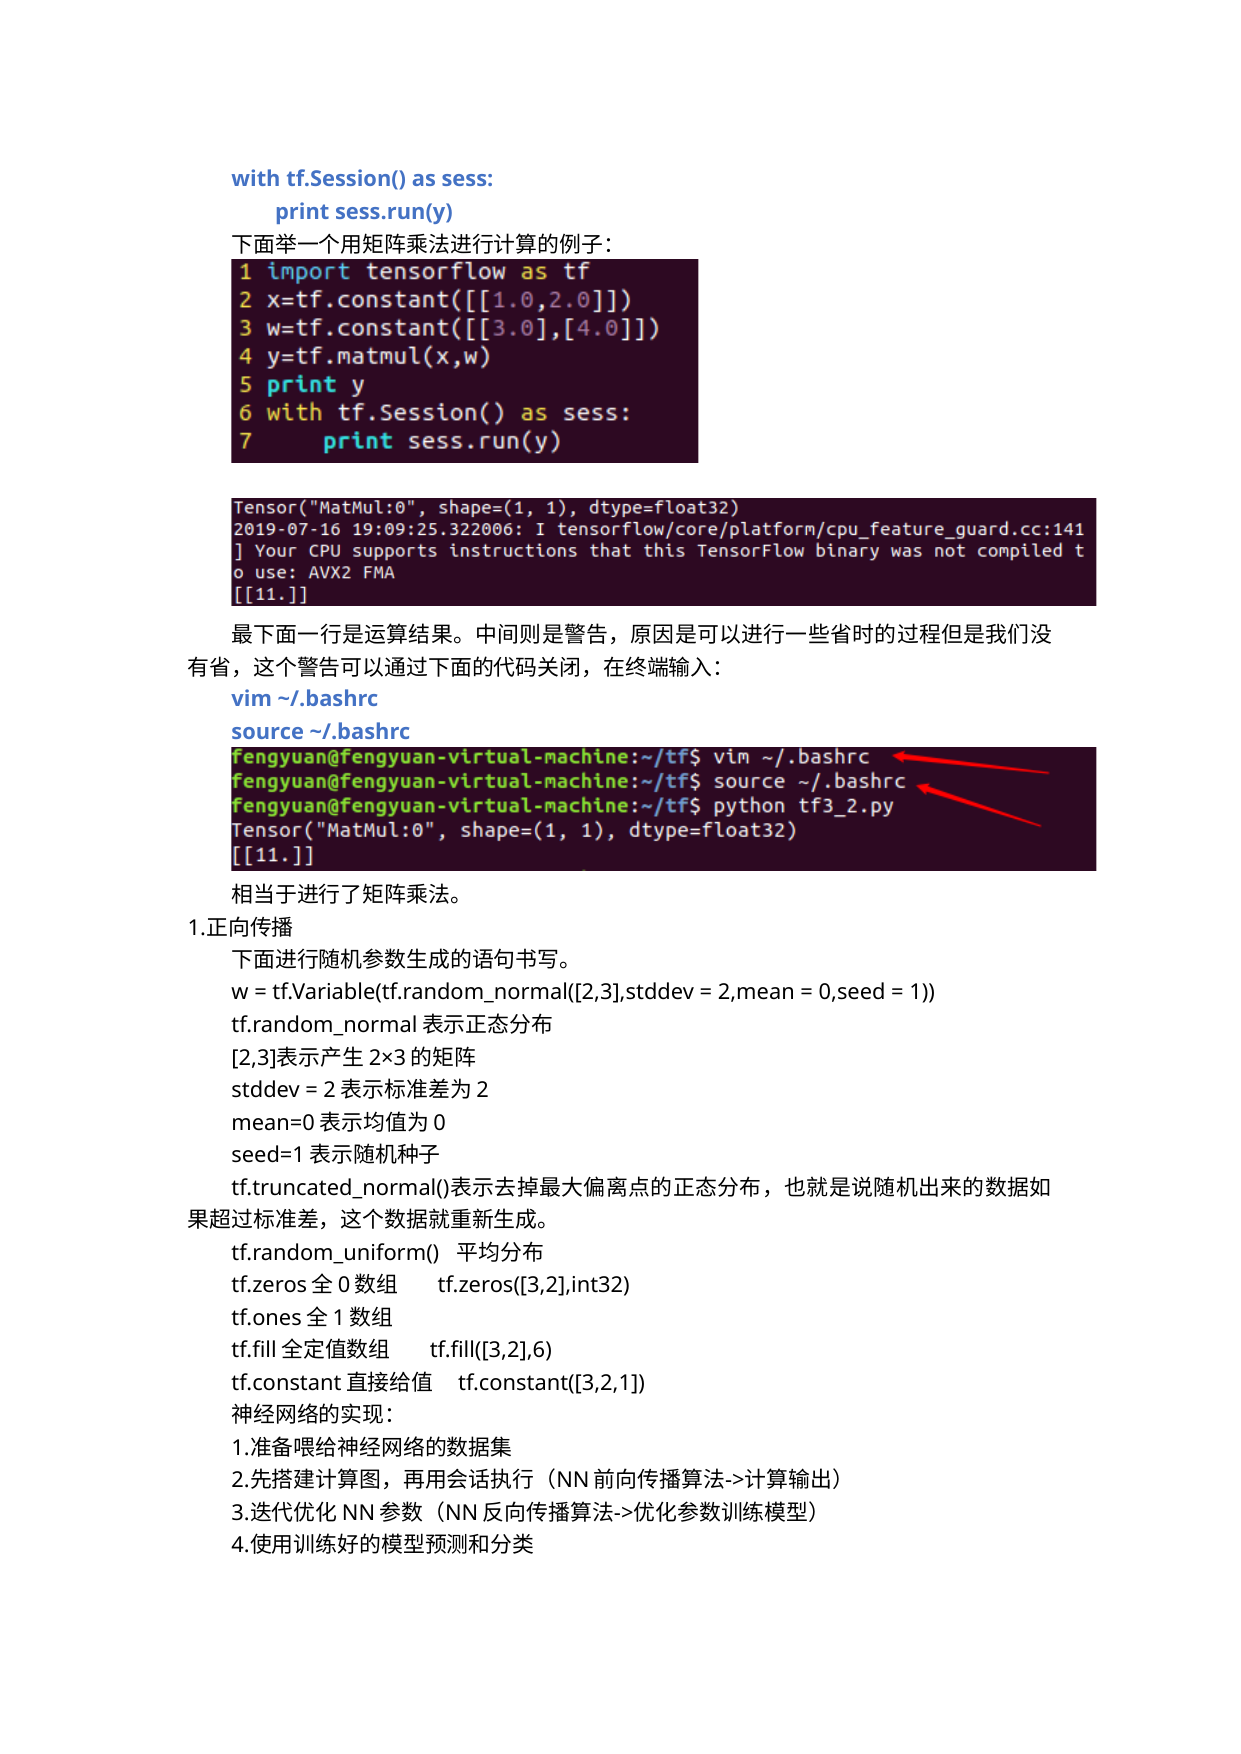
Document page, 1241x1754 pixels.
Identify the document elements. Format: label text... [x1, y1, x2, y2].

text tf.fill全定值数组 tf.fill([3,2],6) [187, 1332, 1053, 1364]
text 下面举一个用矩阵乘法进行计算的例子： [187, 227, 1053, 259]
text tf.zeros全0数组 tf.zeros([3,2],int32) [187, 1267, 1053, 1299]
text tf.random_normal表示正态分布 [187, 1007, 1053, 1039]
text stddev = 2表示标准差为2 [187, 1072, 1053, 1104]
text 3.迭代优化NN参数（NN反向传播算法->优化参数训练模型） [187, 1494, 1053, 1527]
text tf.truncated_normal()表示去掉最大偏离点的正态分布，也就是说随机出来的数据如果超过标准差，这个数据就重新生成。 [187, 1169, 1053, 1234]
text 神经网络的实现： [187, 1397, 1053, 1429]
text 1.正向传播 [187, 909, 1053, 942]
text tf.ones全1数组 [187, 1299, 1053, 1332]
text vim ~/.bashrc [187, 682, 1053, 714]
text source ~/.bashrc [187, 714, 1053, 747]
picture [231, 498, 1097, 606]
text w = tf.Variable(tf.random_normal([2,3],stddev = 2,mean = 0,seed = 1)) [187, 974, 1053, 1007]
text seed=1表示随机种子 [187, 1137, 1053, 1169]
text 4.使用训练好的模型预测和分类 [187, 1527, 1053, 1559]
text 2.先搭建计算图，再用会话执行（NN前向传播算法->计算输出） [187, 1462, 1053, 1494]
text with tf.Session() as sess: [187, 162, 1053, 194]
text print sess.run(y) [187, 194, 1053, 227]
text 最下面一行是运算结果。中间则是警告，原因是可以进行一些省时的过程但是我们没有省，这个警告可以通过下面的代码关闭，在终端输入： [187, 617, 1053, 682]
text tf.constant直接给值 tf.constant([3,2,1]) [187, 1364, 1053, 1397]
text 相当于进行了矩阵乘法。 [187, 877, 1053, 909]
text 1.准备喂给神经网络的数据集 [187, 1429, 1053, 1462]
picture [231, 259, 699, 463]
text 下面进行随机参数生成的语句书写。 [187, 942, 1053, 974]
text tf.random_uniform() 平均分布 [187, 1234, 1053, 1267]
text [2,3]表示产生2×3的矩阵 [187, 1039, 1053, 1072]
text mean=0表示均值为0 [187, 1104, 1053, 1137]
picture [231, 747, 1097, 871]
